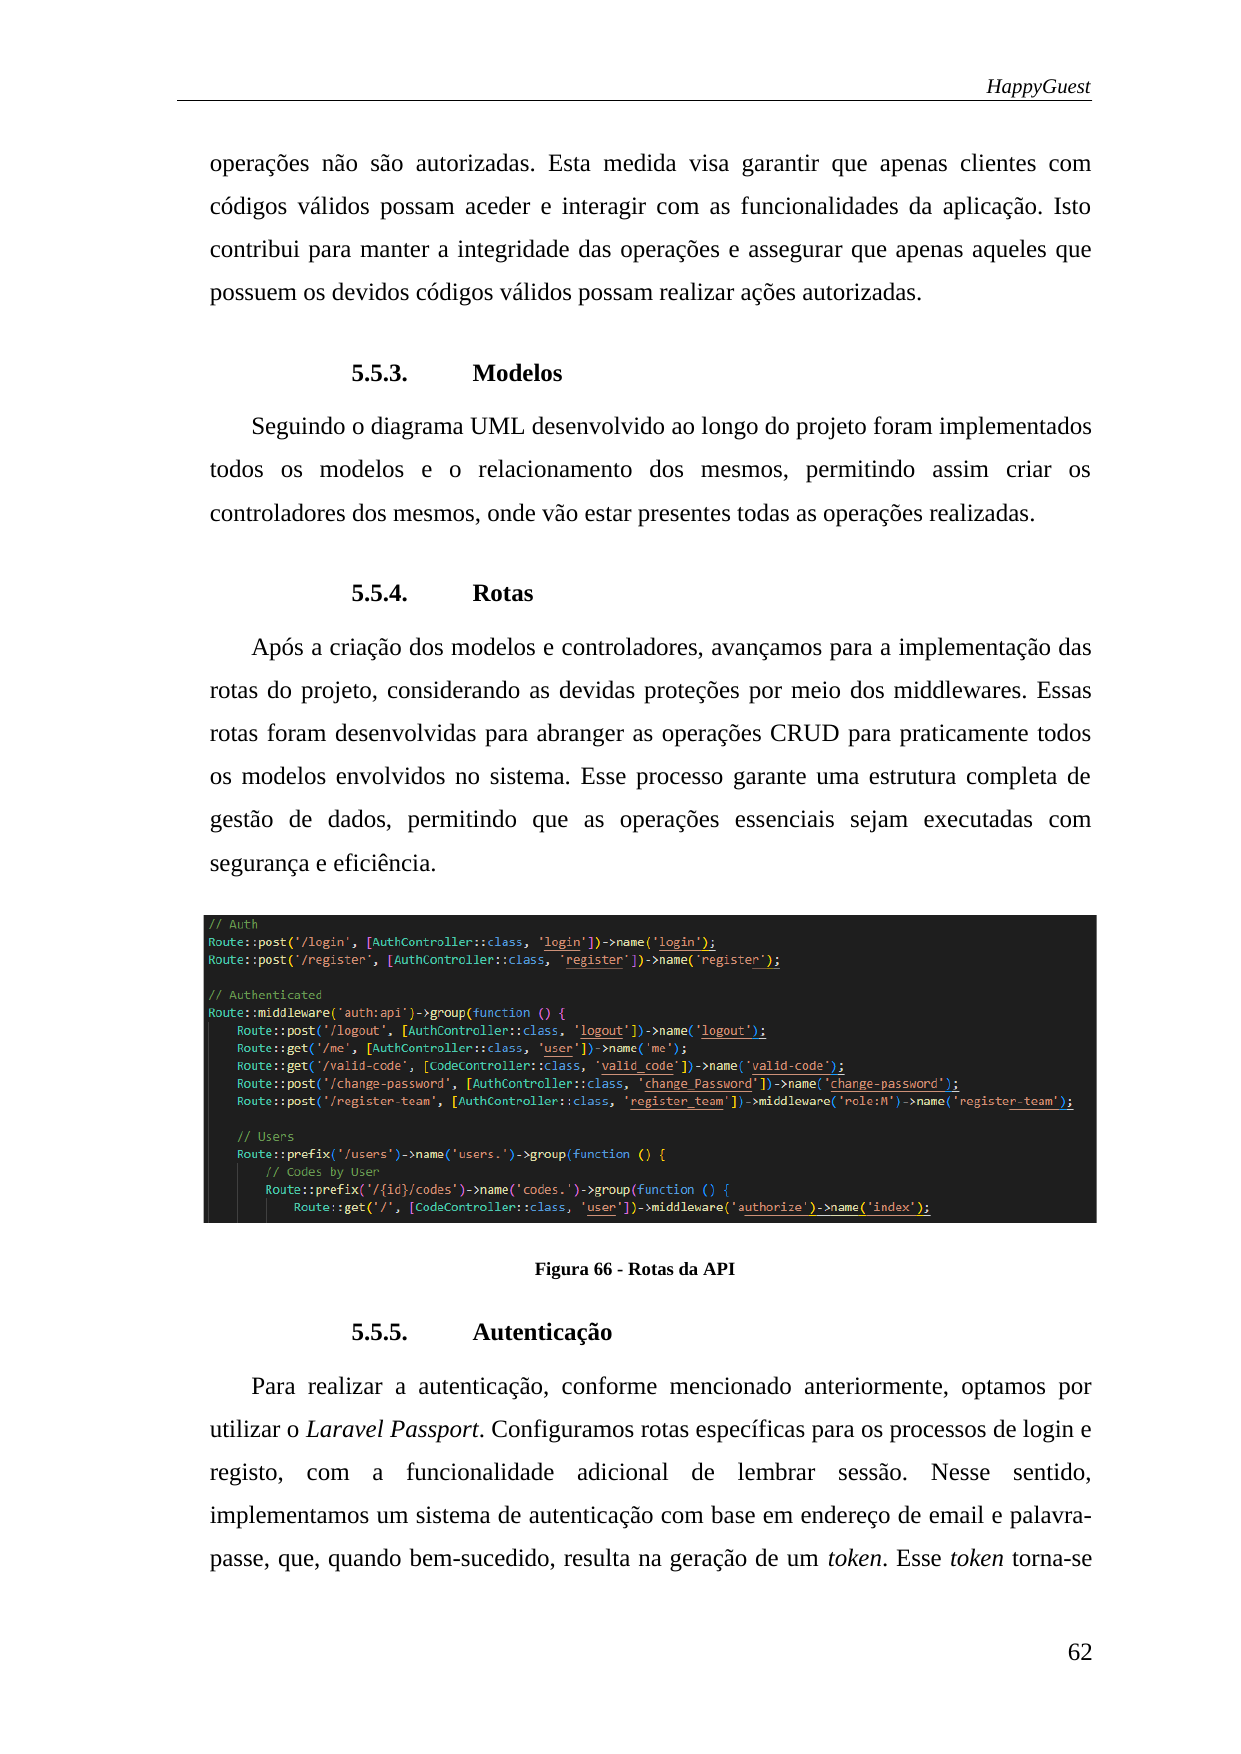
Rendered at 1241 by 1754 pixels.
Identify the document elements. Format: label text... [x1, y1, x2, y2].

subtitle Autenticação [310, 1317, 1092, 1346]
subtitle Rotas [310, 578, 1092, 607]
text Após a criação dos modelos e controladores, avançamos para a implementação das rotas do projeto, considerando as devidas proteções por meio dos middlewares. Essas rotas foram desenvolvidas para abranger as operações CRUD para praticamente todos os modelos envolvidos no sistema. Esse processo garante uma estrutura completa de gestão de dados, permitindo que as operações essenciais sejam executadas com segurança e eficiência. [209, 632, 1092, 876]
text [209, 148, 1092, 306]
subtitle Modelos [310, 358, 1092, 386]
text Seguindo o diagrama UML desenvolvido ao longo do projeto foram implementados todos os modelos e o relacionamento dos mesmos, permitindo assim criar os controladores dos mesmos, onde vão estar presentes todas as operações realizadas. [209, 411, 1092, 526]
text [209, 1371, 1092, 1572]
picture [203, 915, 1097, 1223]
text Figura 66 - Rotas da API [177, 1258, 1092, 1279]
